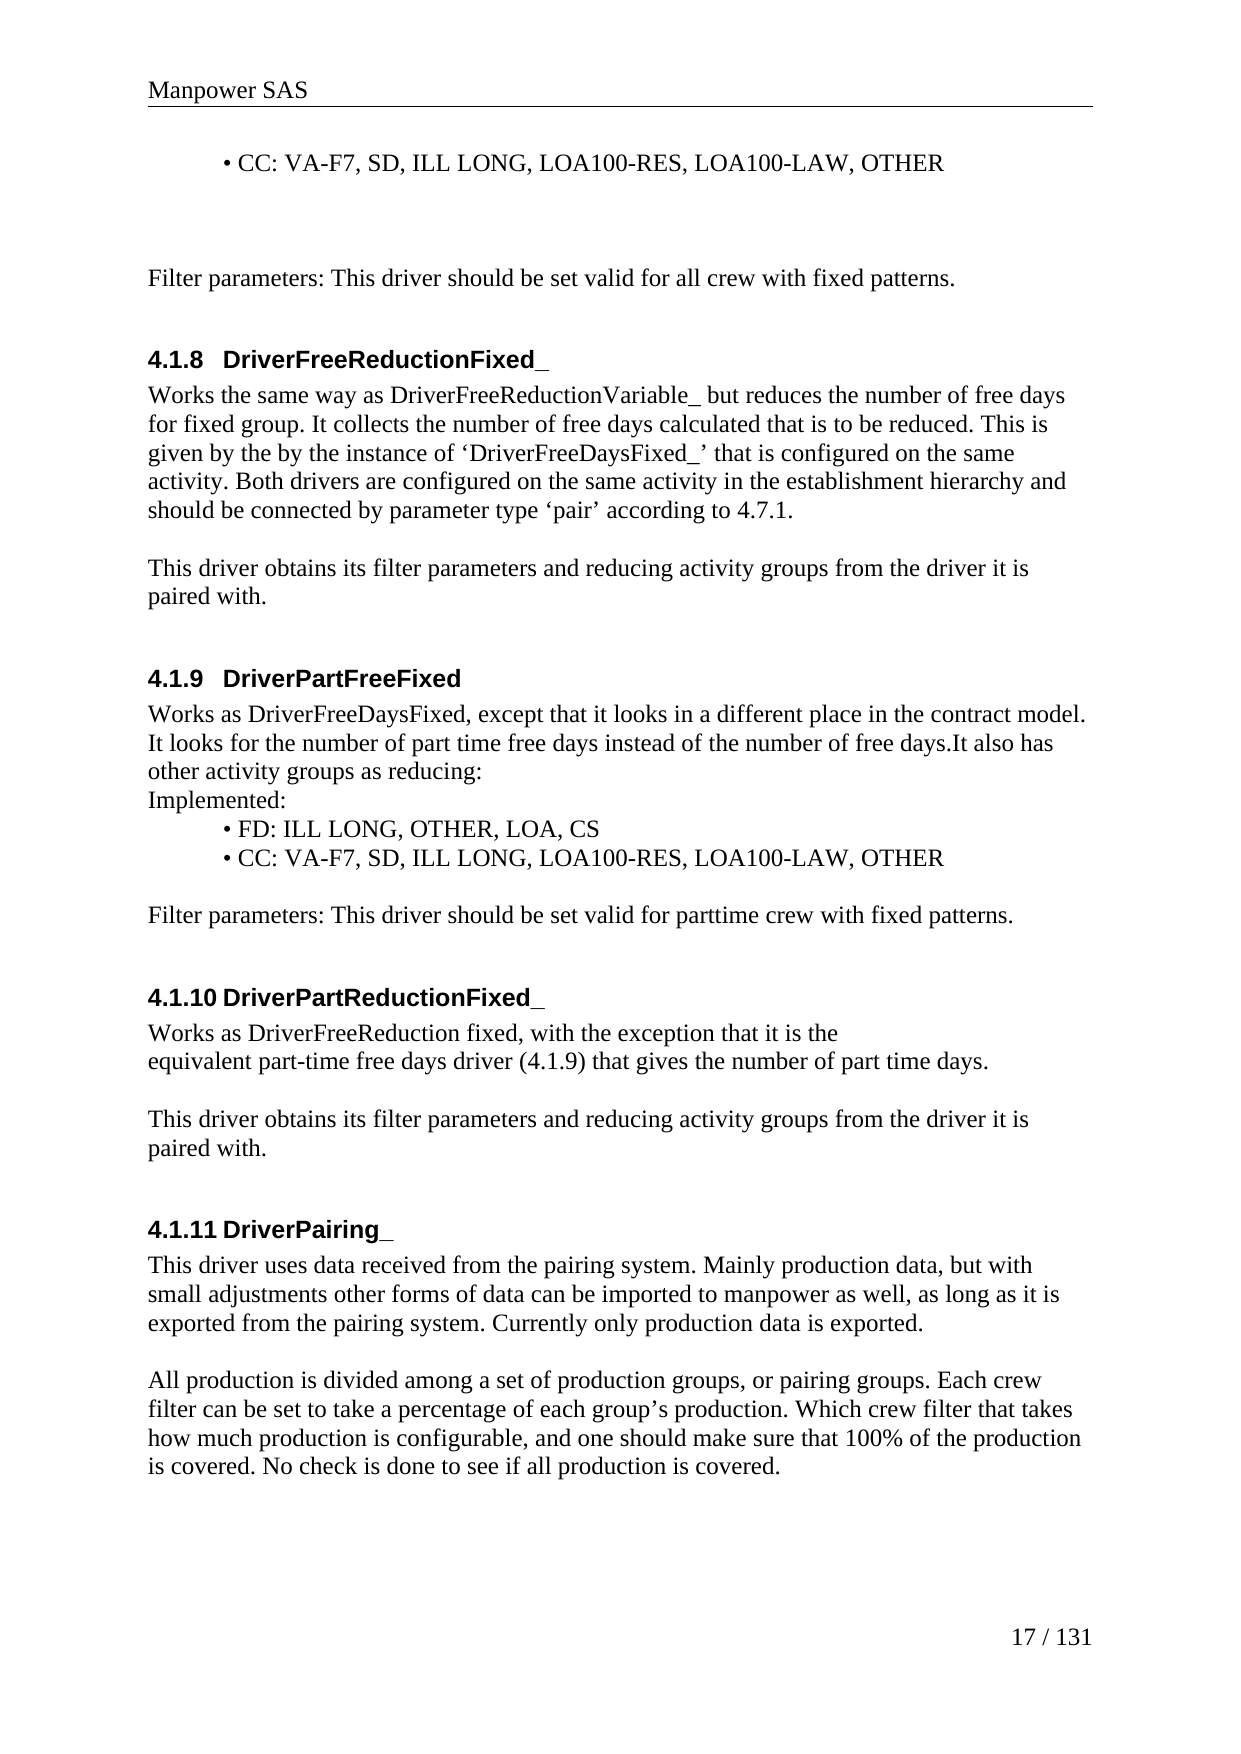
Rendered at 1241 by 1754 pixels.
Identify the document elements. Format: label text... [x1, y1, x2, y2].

text This driver uses data received from the pairing system. Mainly production data, but with small adjustments other forms of data can be imported to manpower as well, as long as it is exported from the pairing system. Currently only production data is exported. [148, 1250, 1093, 1336]
text equivalent part-time free days driver (4.1.9) that gives the number of part time days. [148, 1046, 1093, 1075]
subtitle DriverPartReductionFixed_ [148, 983, 1093, 1011]
text Works as DriverFreeDaysFixed, except that it looks in a different place in the contract model. It looks for the number of part time free days instead of the number of free days.It also has other activity groups as reducing: [148, 699, 1093, 785]
subtitle DriverPairing_ [148, 1215, 1093, 1244]
text • CC: VA-F7, SD, ILL LONG, LOA100-RES, LOA100-LAW, OTHER [223, 843, 1093, 871]
text This driver obtains its filter parameters and reducing activity groups from the driver it is paired with. [148, 1104, 1093, 1161]
text Implemented: [148, 785, 1093, 814]
text This driver obtains its filter parameters and reducing activity groups from the driver it is paired with. [148, 553, 1093, 610]
text All production is divided among a set of production groups, or pairing groups. Each crew filter can be set to take a percentage of each group’s production. Which crew filter that takes how much production is configurable, and one should make sure that 100% of the production is covered. No check is done to see if all production is covered. [148, 1365, 1093, 1480]
text • CC: VA-F7, SD, ILL LONG, LOA100-RES, LOA100-LAW, OTHER [223, 148, 1093, 176]
subtitle DriverPartFreeFixed [148, 664, 1093, 693]
text Works the same way as DriverFreeReductionVariable_ but reduces the number of free days for fixed group. It collects the number of free days calculated that is to be reduced. This is given by the by the instance of ‘DriverFreeDaysFixed_’ that is configured on the same activity. Both drivers are configured on the same activity in the establishment hierarchy and should be connected by parameter type ‘pair’ according to 4.6.1. [148, 380, 1093, 524]
subtitle DriverFreeReductionFixed_ [148, 345, 1093, 374]
text Works as DriverFreeReduction fixed, with the exception that it is the [148, 1018, 1093, 1046]
text Filter parameters: This driver should be set valid for parttime crew with fixed patterns. [148, 900, 1093, 929]
text • FD: ILL LONG, OTHER, LOA, CS [223, 814, 1093, 843]
text Filter parameters: This driver should be set valid for all crew with fixed patterns. [148, 263, 1093, 291]
